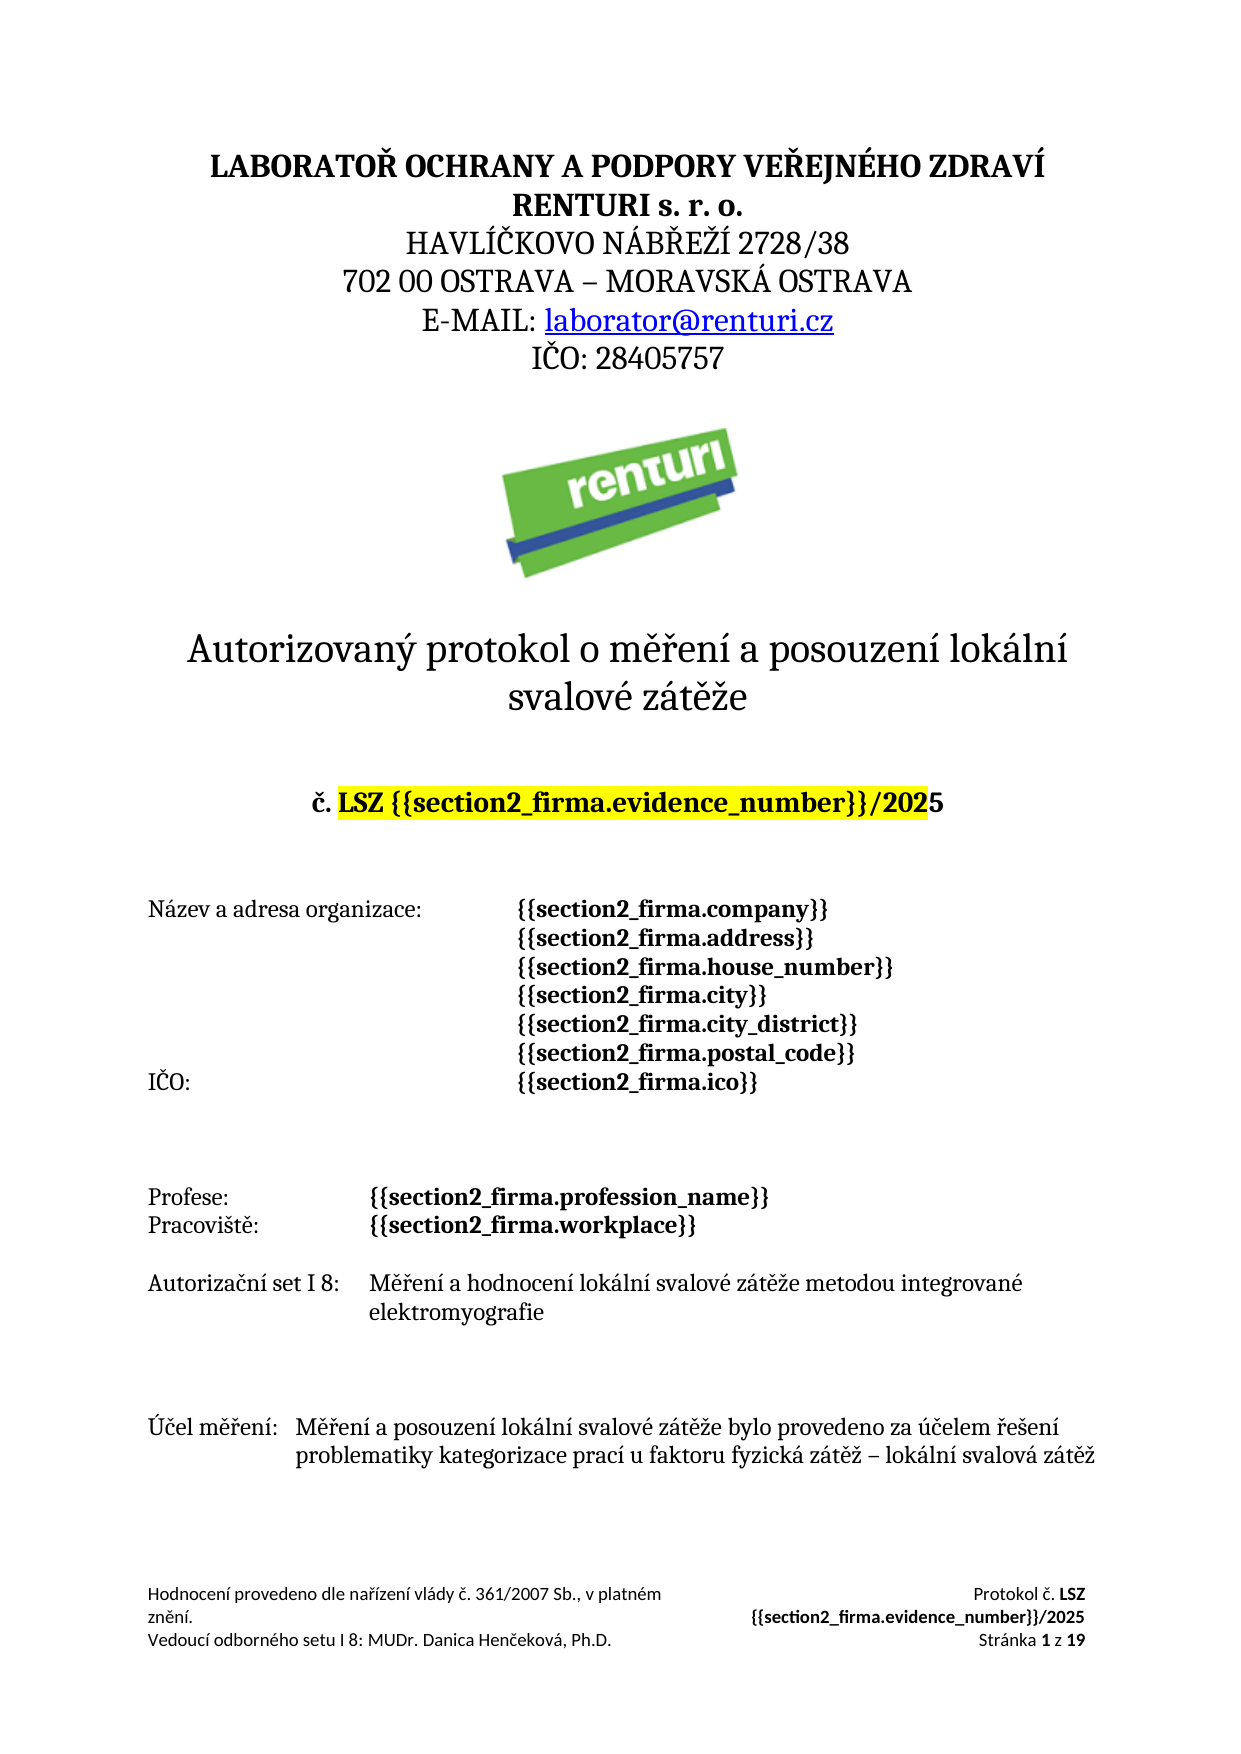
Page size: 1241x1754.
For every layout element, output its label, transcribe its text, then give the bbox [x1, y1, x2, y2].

text {{section2_firma.address}} {{section2_firma.house_number}} [516, 924, 1107, 981]
text elektromyografie [310, 1298, 1107, 1326]
subtitle Autorizovaný protokol o měření a posouzení lokální svalové zátěže [148, 625, 1107, 721]
text IČO: 28405757 [148, 339, 1107, 378]
picture [457, 416, 802, 584]
text Pracoviště: {{section2_firma.workplace}} [148, 1211, 1107, 1240]
text č. LSZ {{section2_firma.evidence_number}}/2025 [928, 786, 1107, 820]
text Účel měření: Měření a posouzení lokální svalové zátěže bylo provedeno za účelem řešení problematiky kategorizace prací u faktoru fyzická zátěž – lokální svalová zátěž [148, 1413, 1107, 1470]
text Autorizační set I 8: Měření a hodnocení lokální svalové zátěže metodou integrované [148, 1269, 1107, 1298]
text Profese: {{section2_firma.profession_name}} [148, 1183, 1107, 1211]
text 702 00 OSTRAVA – MORAVSKÁ OSTRAVA [148, 263, 1107, 301]
text č. LSZ {{section2_firma.evidence_number}}/2025 [148, 786, 338, 820]
text Název a adresa organizace: {{section2_firma.company}} [148, 895, 1107, 924]
text E-MAIL: laborator@renturi.cz [148, 301, 1107, 339]
text {{section2_firma.city}} {{section2_firma.city_district}} {{section2_firma.postal_code}} [516, 981, 1107, 1068]
text IČO: {{section2_firma.ico}} [148, 1068, 1107, 1096]
text HAVLÍČKOVO NÁBŘEŽÍ 2728/38 [148, 224, 1107, 263]
text LABORATOŘ OCHRANY A PODPORY VEŘEJNÉHO ZDRAVÍ RENTURI s. r. o. [148, 148, 1107, 224]
